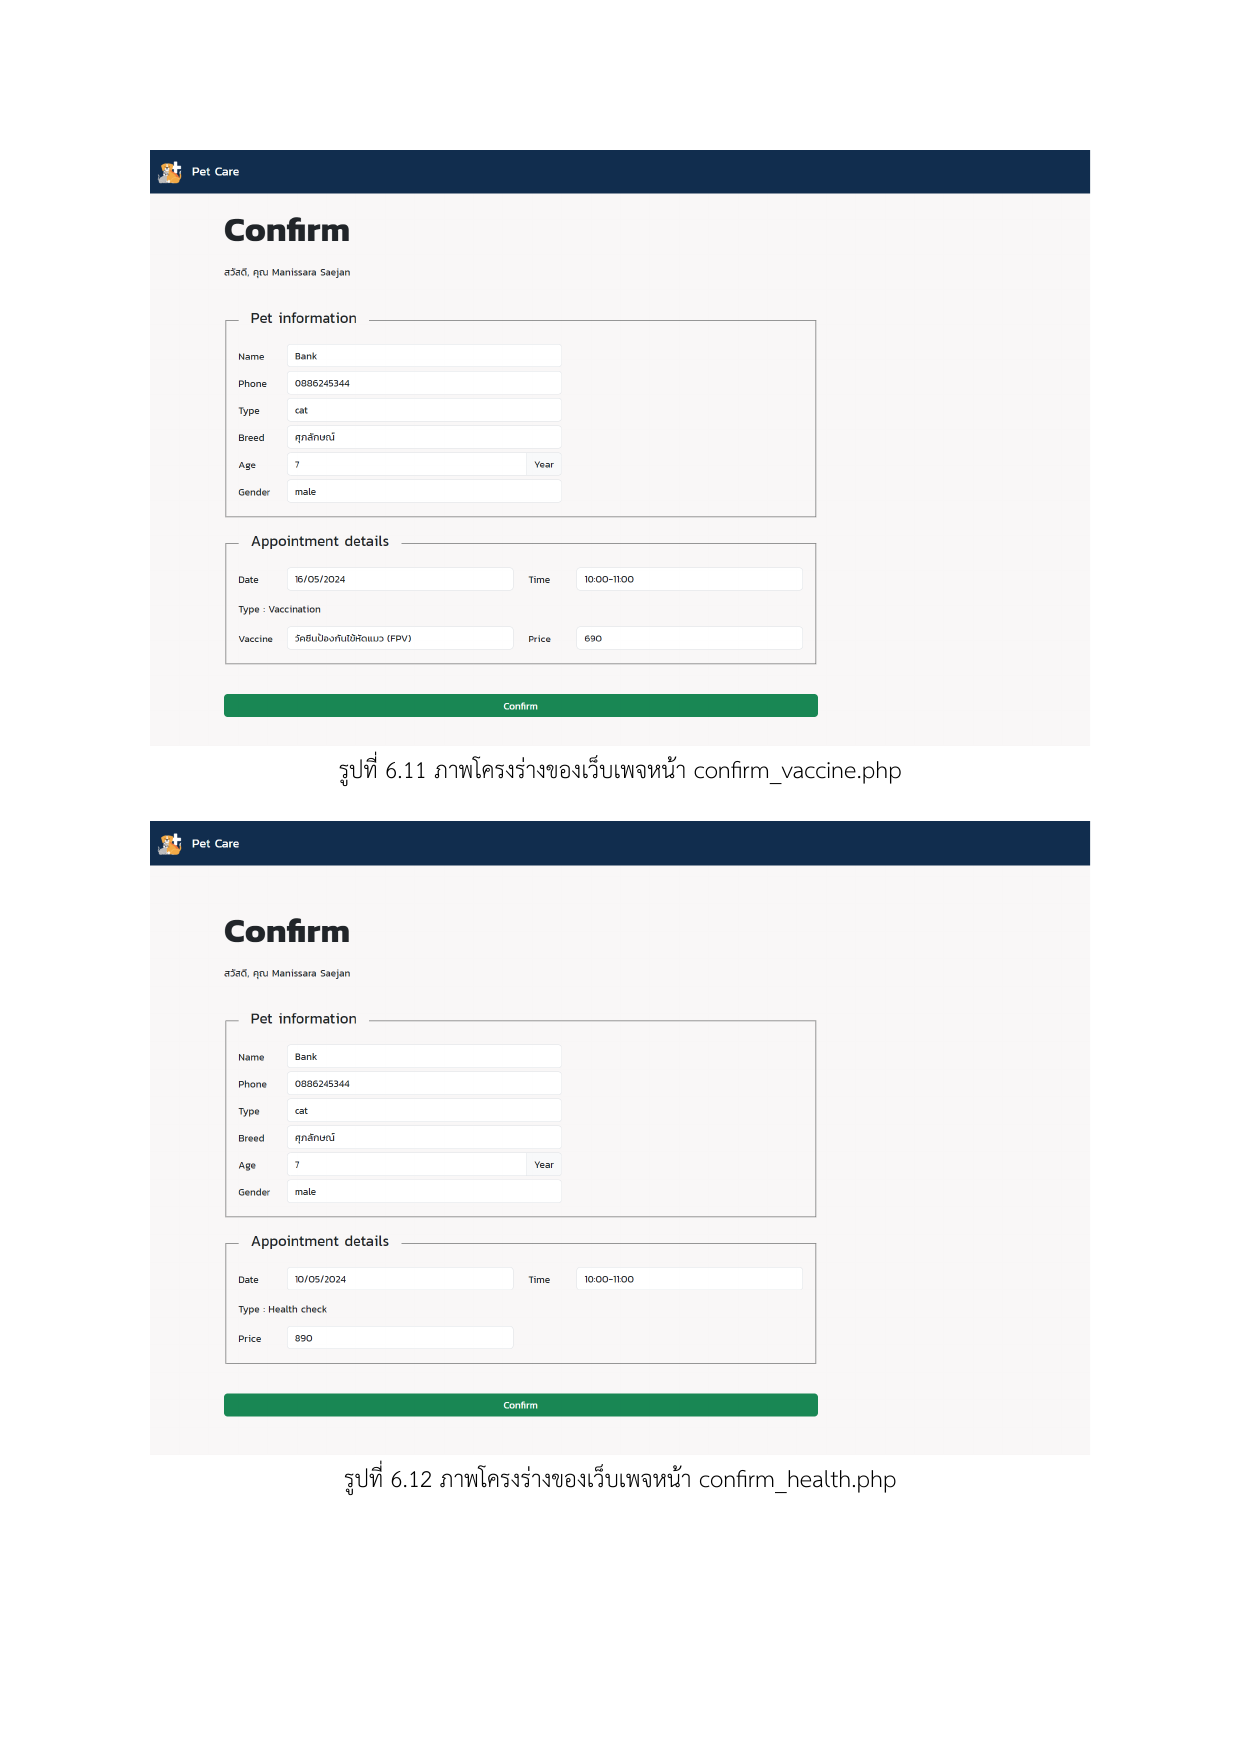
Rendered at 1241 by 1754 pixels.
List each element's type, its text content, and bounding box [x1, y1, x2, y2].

picture [150, 821, 1091, 1455]
picture [150, 150, 1091, 746]
text รูปที่ 6.11 ภาพโครงร่างของเว็บเพจหน้า confirm_vaccine.php [150, 750, 1090, 794]
text รูปที่ 6.12 ภาพโครงร่างของเว็บเพจหน้า confirm_health.php [150, 1459, 1090, 1503]
